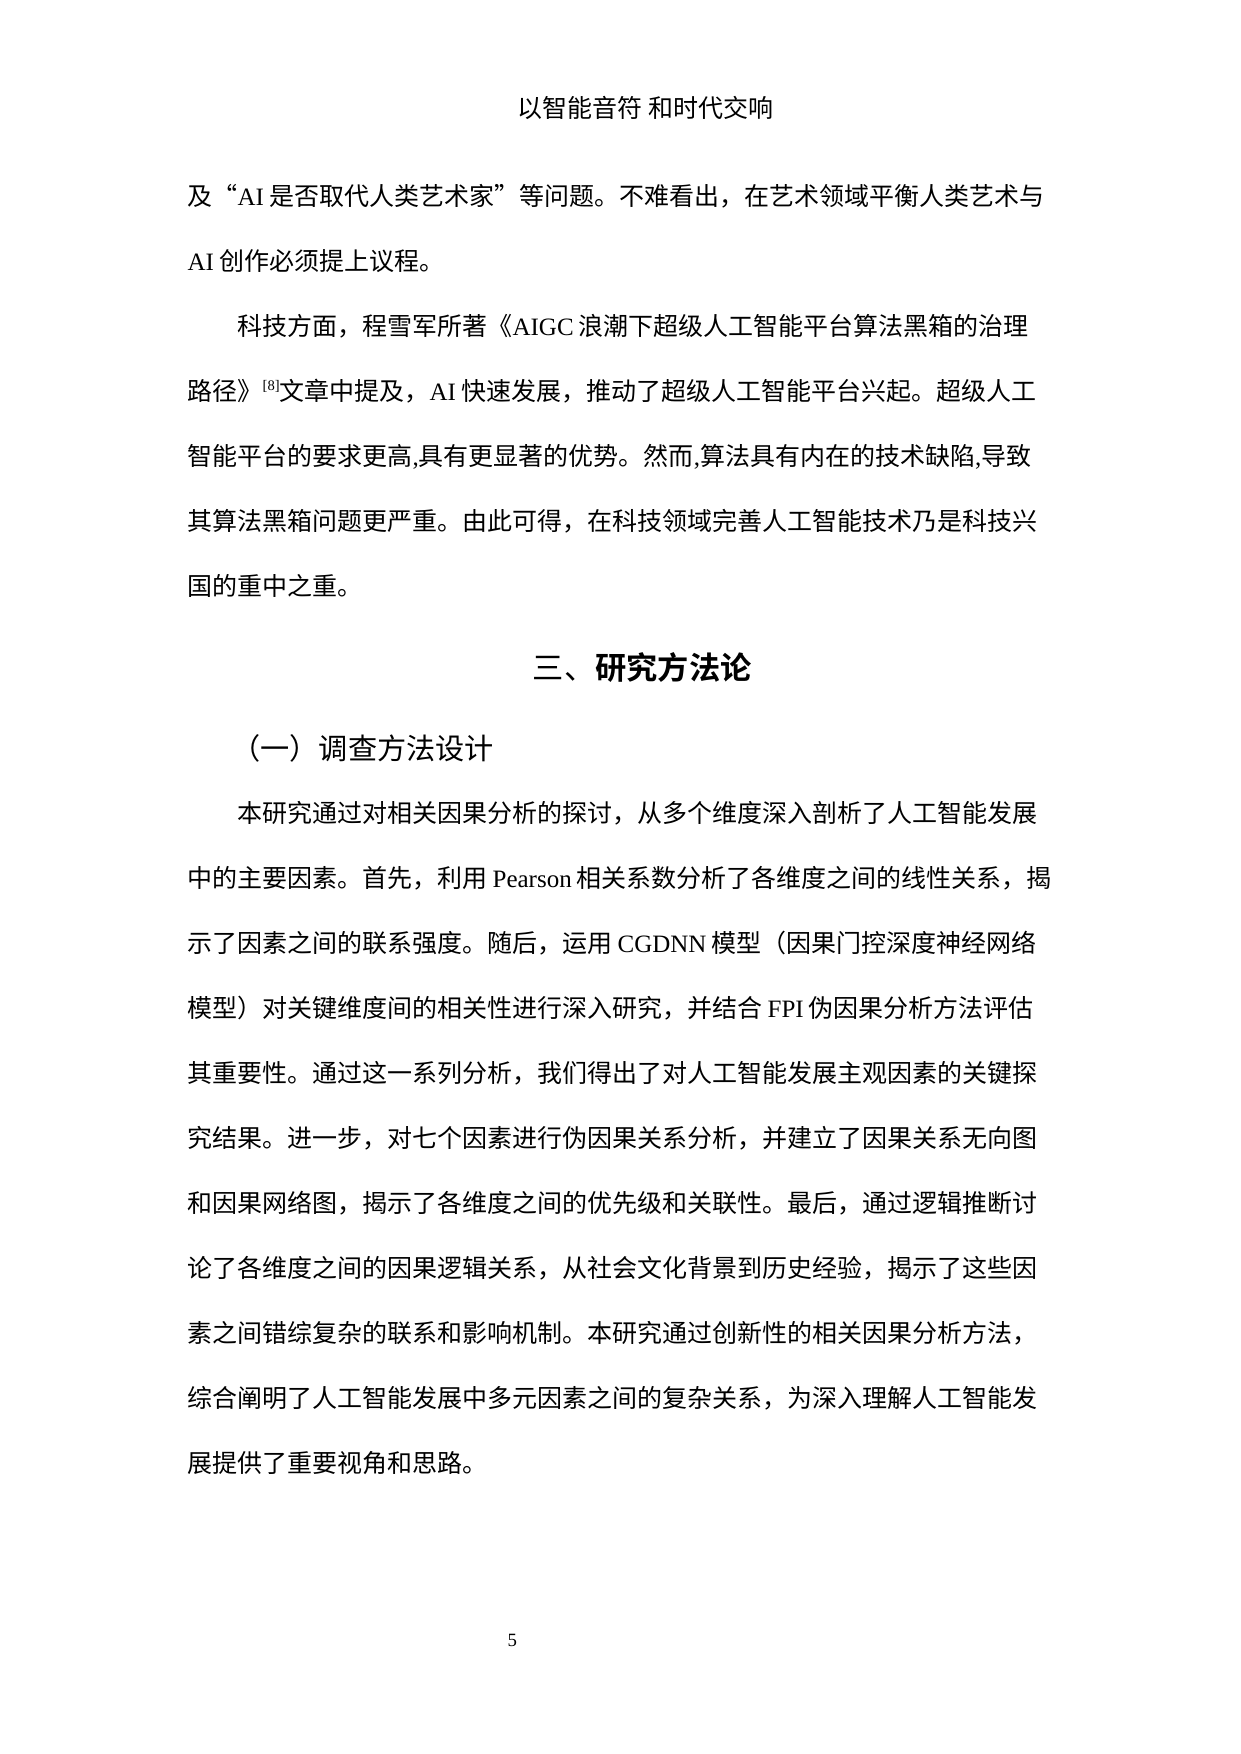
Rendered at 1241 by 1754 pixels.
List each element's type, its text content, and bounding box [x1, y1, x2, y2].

subtitle 调查方法设计 [187, 714, 1053, 779]
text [187, 162, 1053, 292]
text 科技方面，程雪军所著《AIGC浪潮下超级人工智能平台算法黑箱的治理路径》[8]文章中提及，AI快速发展，推动了超级人工智能平台兴起。超级人工智能平台的要求更高,具有更显著的优势。然而,算法具有内在的技术缺陷,导致其算法黑箱问题更严重。由此可得，在科技领域完善人工智能技术乃是科技兴国的重中之重。 [187, 292, 1053, 617]
subtitle 研究方法论 [187, 633, 1053, 698]
text 本研究通过对相关因果分析的探讨，从多个维度深入剖析了人工智能发展中的主要因素。首先，利用Pearson相关系数分析了各维度之间的线性关系，揭示了因素之间的联系强度。随后，运用CGDNN模型（因果门控深度神经网络模型）对关键维度间的相关性进行深入研究，并结合FPI伪因果分析方法评估其重要性。通过这一系列分析，我们得出了对人工智能发展主观因素的关键探究结果。进一步，对七个因素进行伪因果关系分析，并建立了因果关系无向图和因果网络图，揭示了各维度之间的优先级和关联性。最后，通过逻辑推断讨论了各维度之间的因果逻辑关系，从社会文化背景到历史经验，揭示了这些因素之间错综复杂的联系和影响机制。本研究通过创新性的相关因果分析方法，综合阐明了人工智能发展中多元因素之间的复杂关系，为深入理解人工智能发展提供了重要视角和思路。 [187, 779, 1053, 1494]
